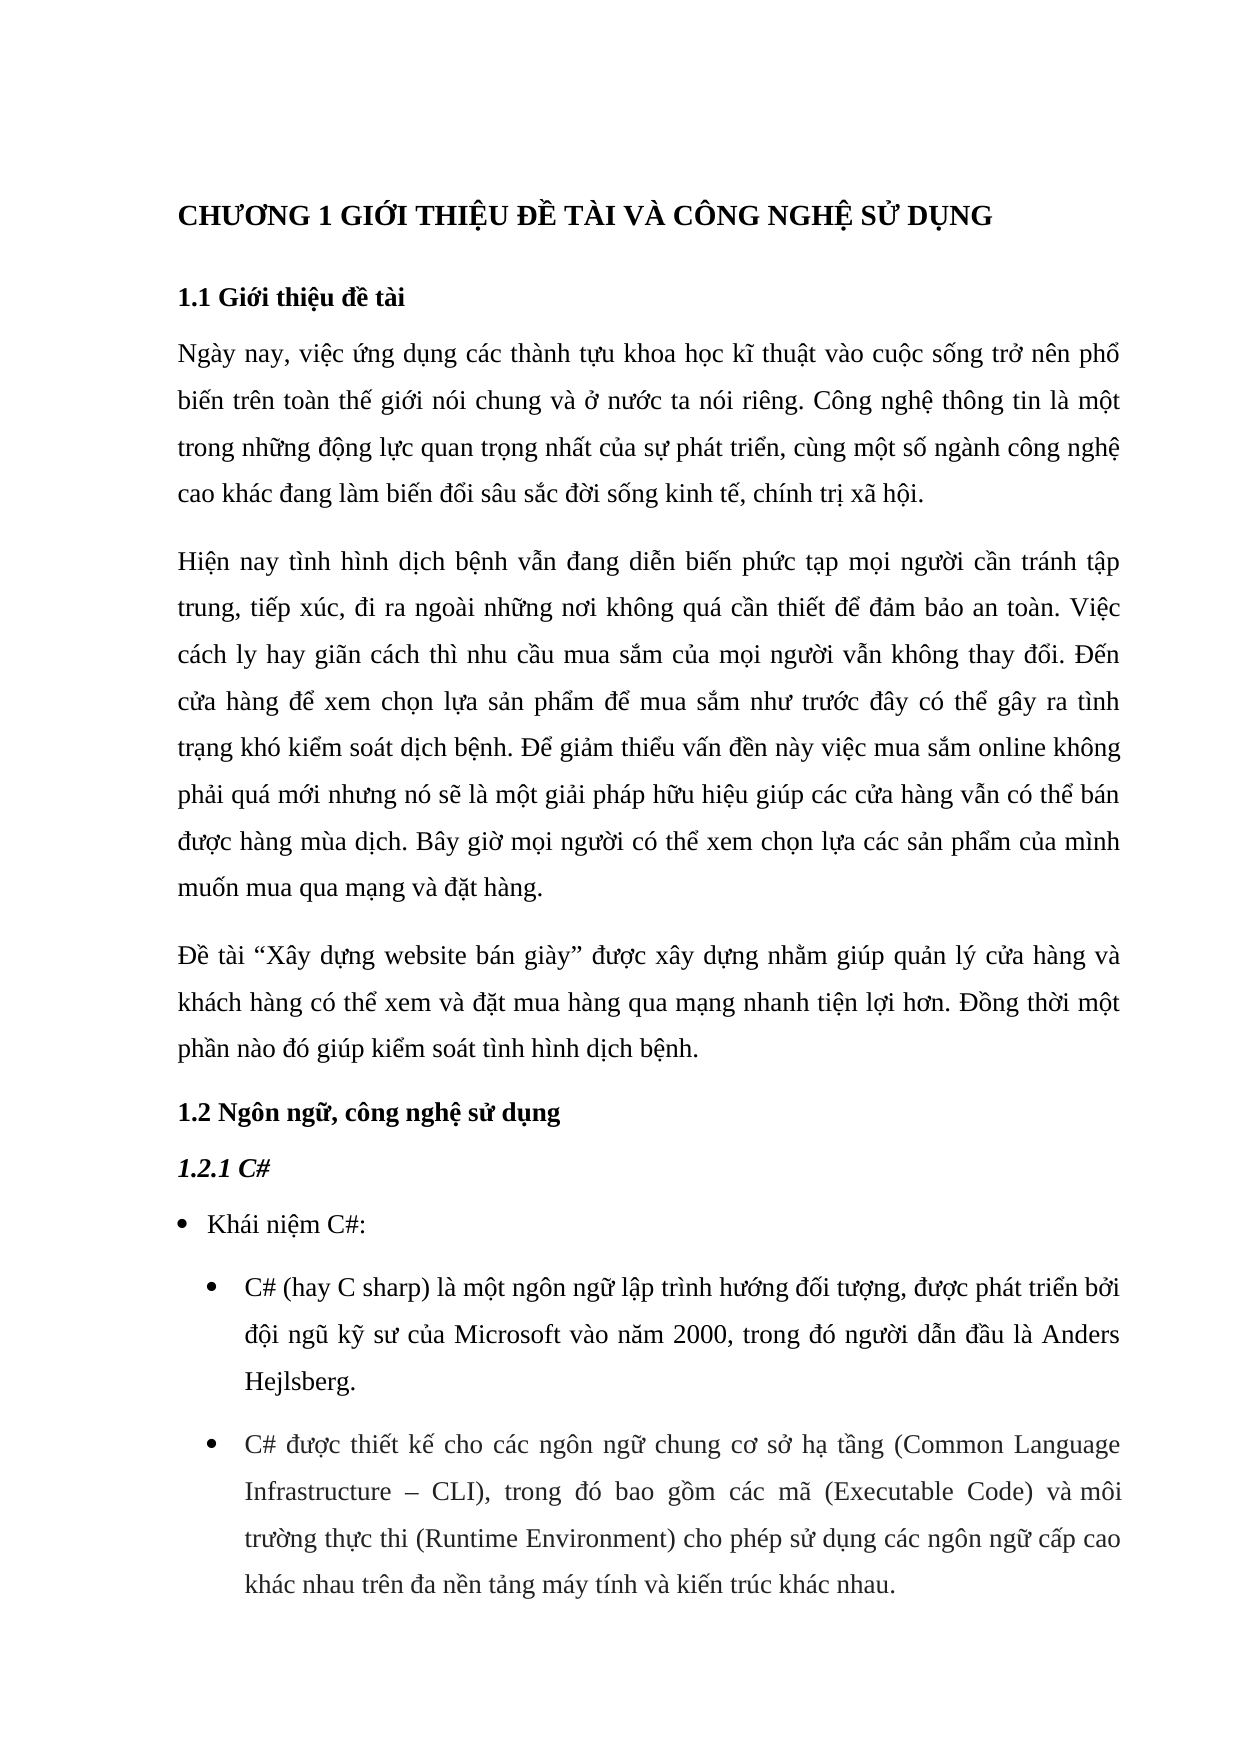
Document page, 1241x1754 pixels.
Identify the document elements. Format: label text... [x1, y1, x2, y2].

subtitle GIỚI THIỆU ĐỀ TÀI VÀ CÔNG NGHỆ SỬ DỤNG [177, 198, 1122, 231]
text Đề tài “Xây dựng website bán giày” được xây dựng nhằm giúp quản lý cửa hàng và khách hàng có thể xem và đặt mua hàng qua mạng nhanh tiện lợi hơn. Đồng thời một phần nào đó giúp kiểm soát tình hình dịch bệnh. [177, 939, 1122, 1063]
text Hiện nay tình hình dịch bệnh vẫn đang diễn biến phức tạp mọi người cần tránh tập trung, tiếp xúc, đi ra ngoài những nơi không quá cần thiết để đảm bảo an toàn. Việc cách ly hay giãn cách thì nhu cầu mua sắm của mọi người vẫn không thay đổi. Đến cửa hàng để xem chọn lựa sản phẩm để mua sắm như trước đây có thể gây ra tình trạng khó kiểm soát dịch bệnh. Để giảm thiểu vấn đền này việc mua sắm online không phải quá mới nhưng nó sẽ là một giải pháp hữu hiệu giúp các cửa hàng vẫn có thể bán được hàng mùa dịch. Bây giờ mọi người có thể xem chọn lựa các sản phẩm của mình muốn mua qua mạng và đặt hàng. [177, 545, 1122, 903]
text Khái niệm C#: [177, 1208, 1122, 1239]
subtitle Giới thiệu đề tài [177, 281, 1122, 312]
subtitle Ngôn ngữ, công nghệ sử dụng [177, 1096, 1122, 1127]
text Ngày nay, việc ứng dụng các thành tựu khoa học kĩ thuật vào cuộc sống trở nên phổ biến trên toàn thế giới nói chung và ở nước ta nói riêng. Công nghệ thông tin là một trong những động lực quan trọng nhất của sự phát triển, cùng một số ngành công nghệ cao khác đang làm biến đổi sâu sắc đời sống kinh tế, chính trị xã hội. [177, 337, 1122, 508]
list C# được thiết kế cho các ngôn ngữ chung cơ sở hạ tầng (Common Language Infrastructure – CLI), trong đó bao gồm các mã (Executable Code) và môi trường thực thi (Runtime Environment) cho phép sử dụng các ngôn ngữ cấp cao khác nhau trên đa nền tảng máy tính và kiến trúc khác nhau. [207, 1428, 1122, 1599]
subtitle C# [177, 1152, 1122, 1183]
list C# (hay C sharp) là một ngôn ngữ lập trình hướng đối tượng, được phát triển bởi đội ngũ kỹ sư của Microsoft vào năm 2000, trong đó người dẫn đầu là Anders Hejlsberg. [207, 1272, 1122, 1396]
